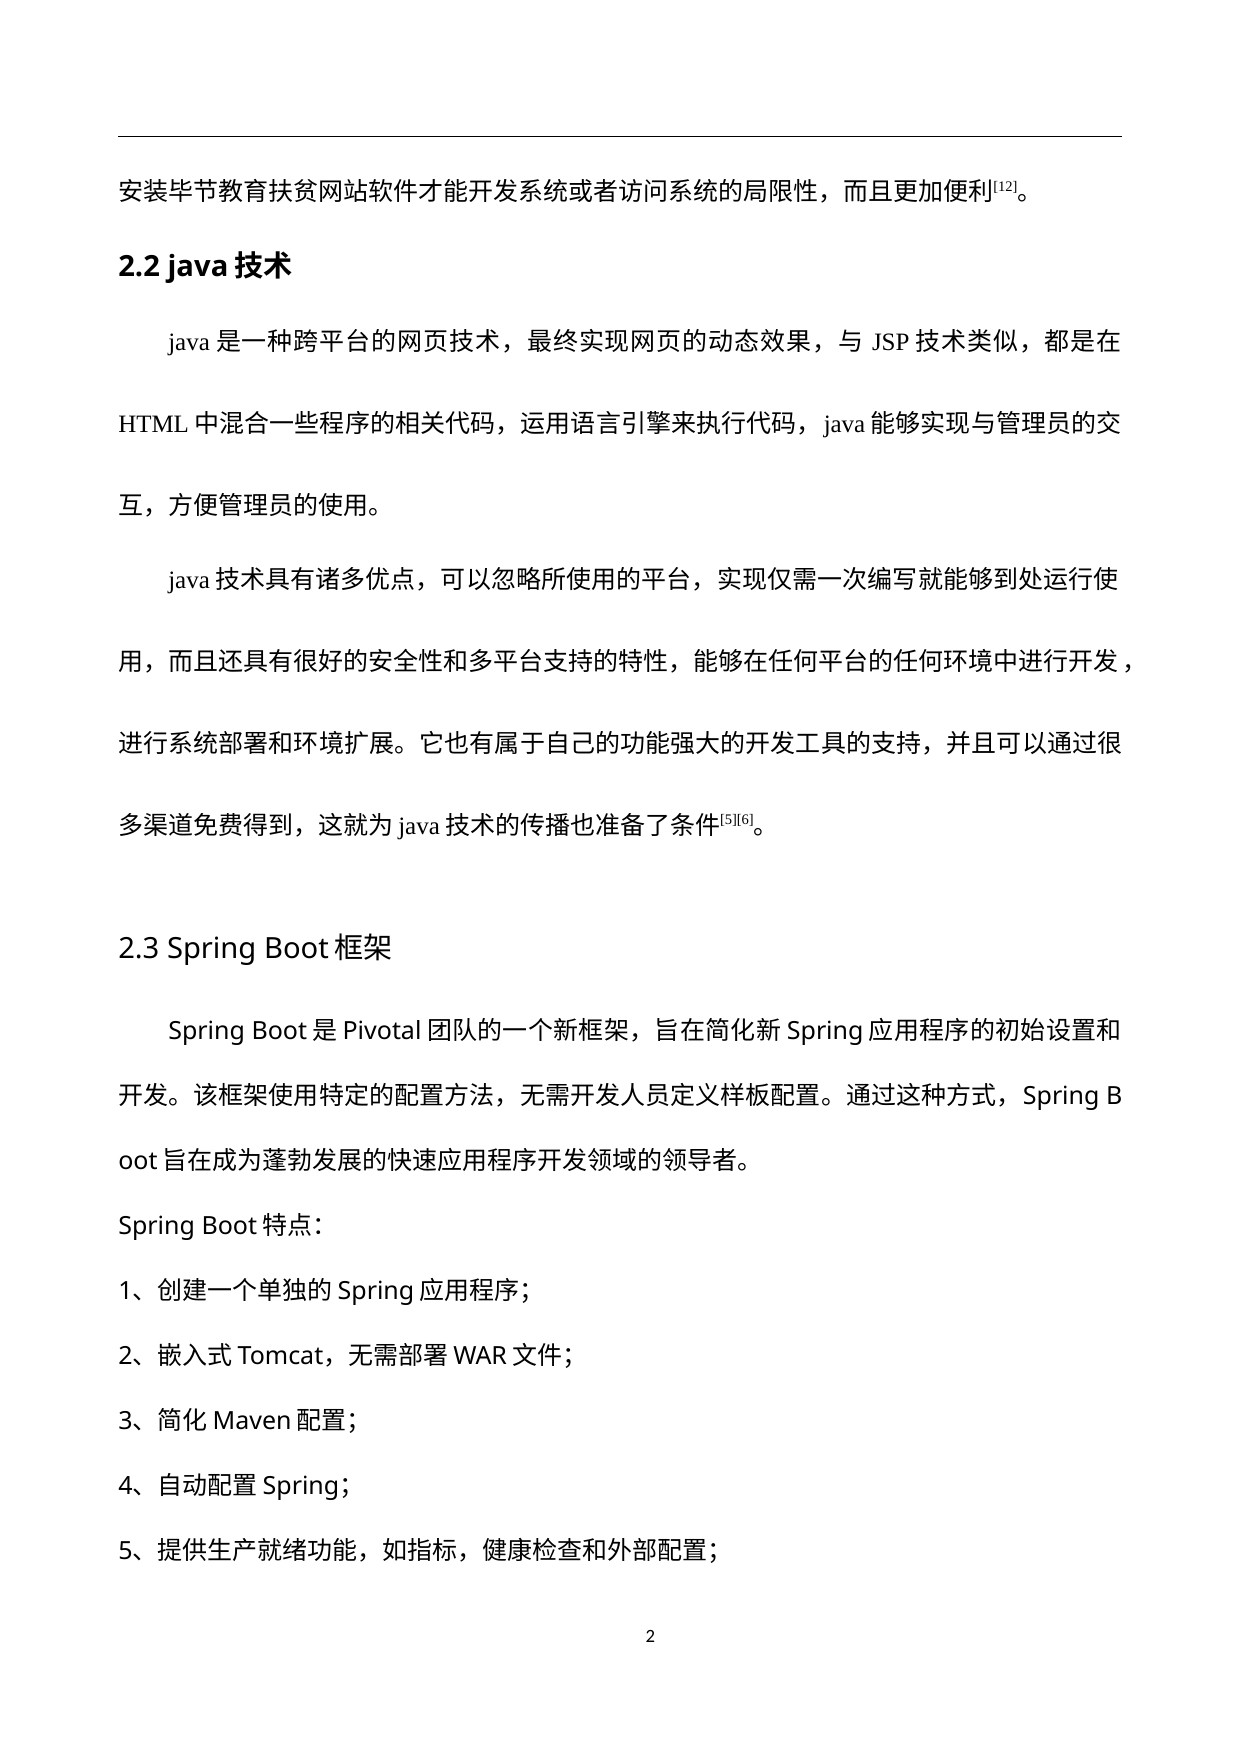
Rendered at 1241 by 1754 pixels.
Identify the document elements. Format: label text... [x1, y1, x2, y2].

text java是一种跨平台的网页技术，最终实现网页的动态效果，与 JSP技术类似，都是在HTML中混合一些程序的相关代码，运用语言引擎来执行代码，java能够实现与管理员的交互，方便管理员的使用。 [118, 307, 1122, 536]
subtitle 2.2 java技术 [118, 232, 1122, 297]
text java技术具有诸多优点，可以忽略所使用的平台，实现仅需一次编写就能够到处运行使用，而且还具有很好的安全性和多平台支持的特性，能够在任何平台的任何环境中进行开发，进行系统部署和环境扩展。它也有属于自己的功能强大的开发工具的支持，并且可以通过很多渠道免费得到，这就为java技术的传播也准备了条件[5][6]。 [118, 546, 1122, 856]
subtitle 2.3 Spring Boot框架 [118, 913, 1122, 978]
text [118, 996, 1122, 1581]
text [118, 157, 1122, 222]
